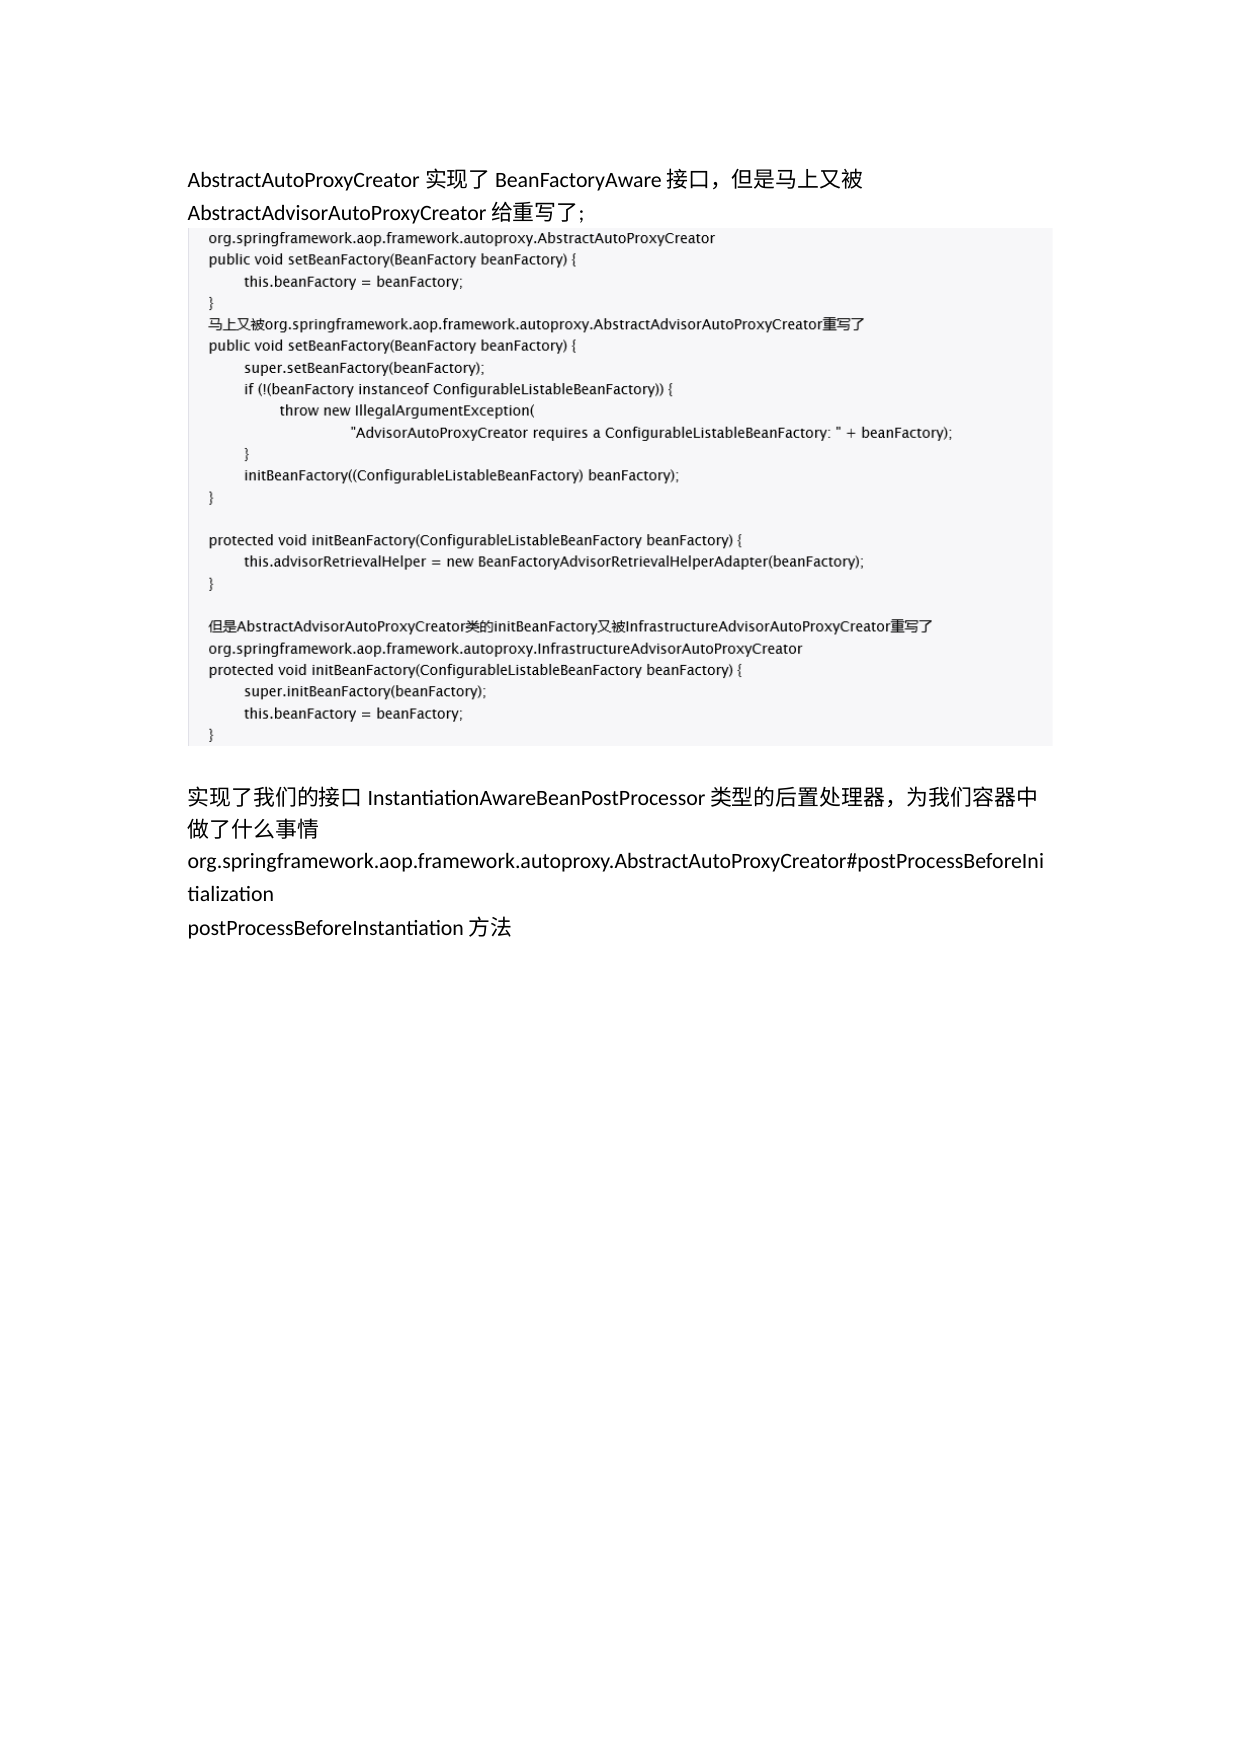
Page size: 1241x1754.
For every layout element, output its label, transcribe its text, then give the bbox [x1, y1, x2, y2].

text 实现了我们的接口 InstantiationAwareBeanPostProcessor类型的后置处理器，为我们容器中做了什么事情 [187, 779, 1053, 844]
picture [187, 228, 1053, 746]
text AbstractAutoProxyCreator 实现了BeanFactoryAware接口，但是马上又被AbstractAdvisorAutoProxyCreator给重写了; [187, 162, 1053, 228]
text org.springframework.aop.framework.autoproxy.AbstractAutoProxyCreator#postProcessBeforeInitialization [187, 844, 1053, 909]
text postProcessBeforeInstantiation方法 [187, 909, 1053, 942]
